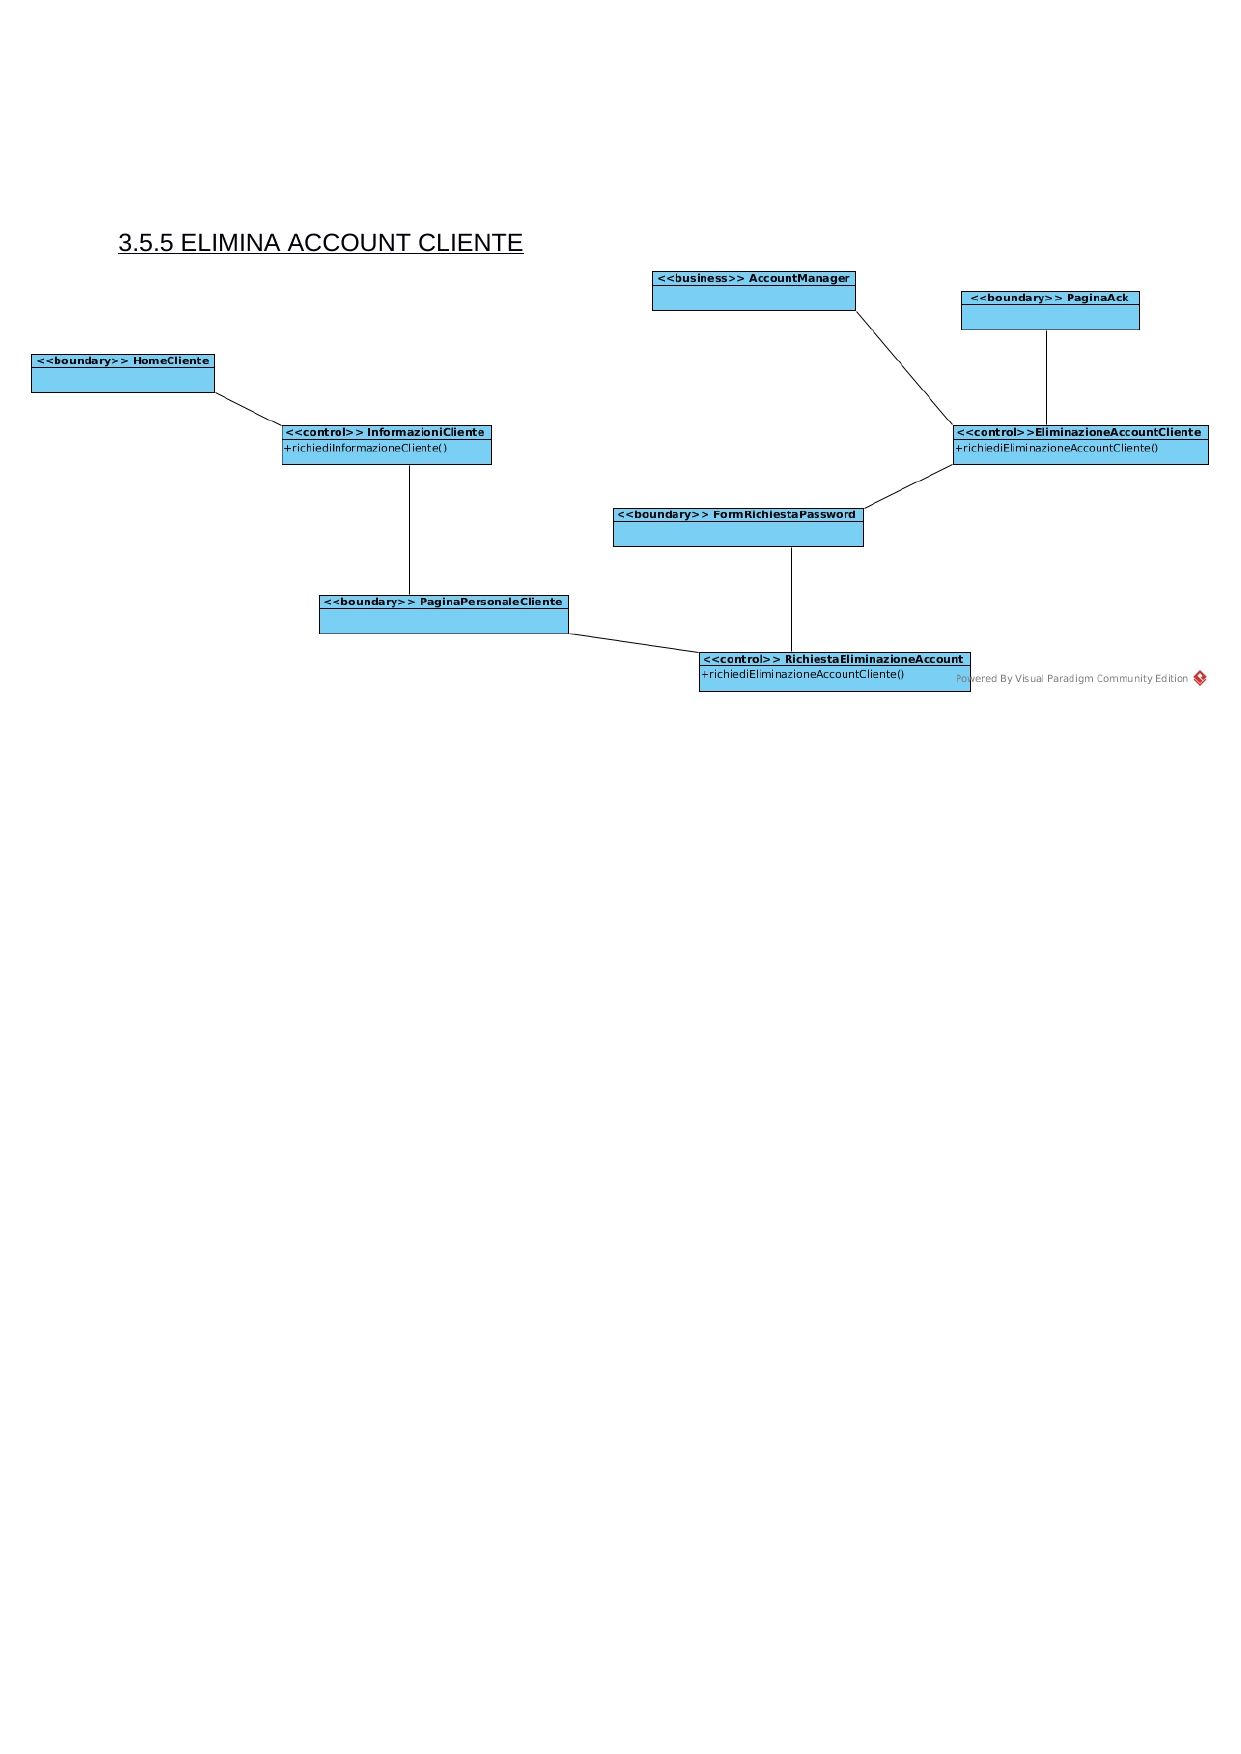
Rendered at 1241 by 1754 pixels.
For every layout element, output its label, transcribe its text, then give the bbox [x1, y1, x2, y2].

picture [29, 269, 1211, 694]
text 3.5.5 ELIMINA ACCOUNT CLIENTE [118, 228, 1122, 257]
